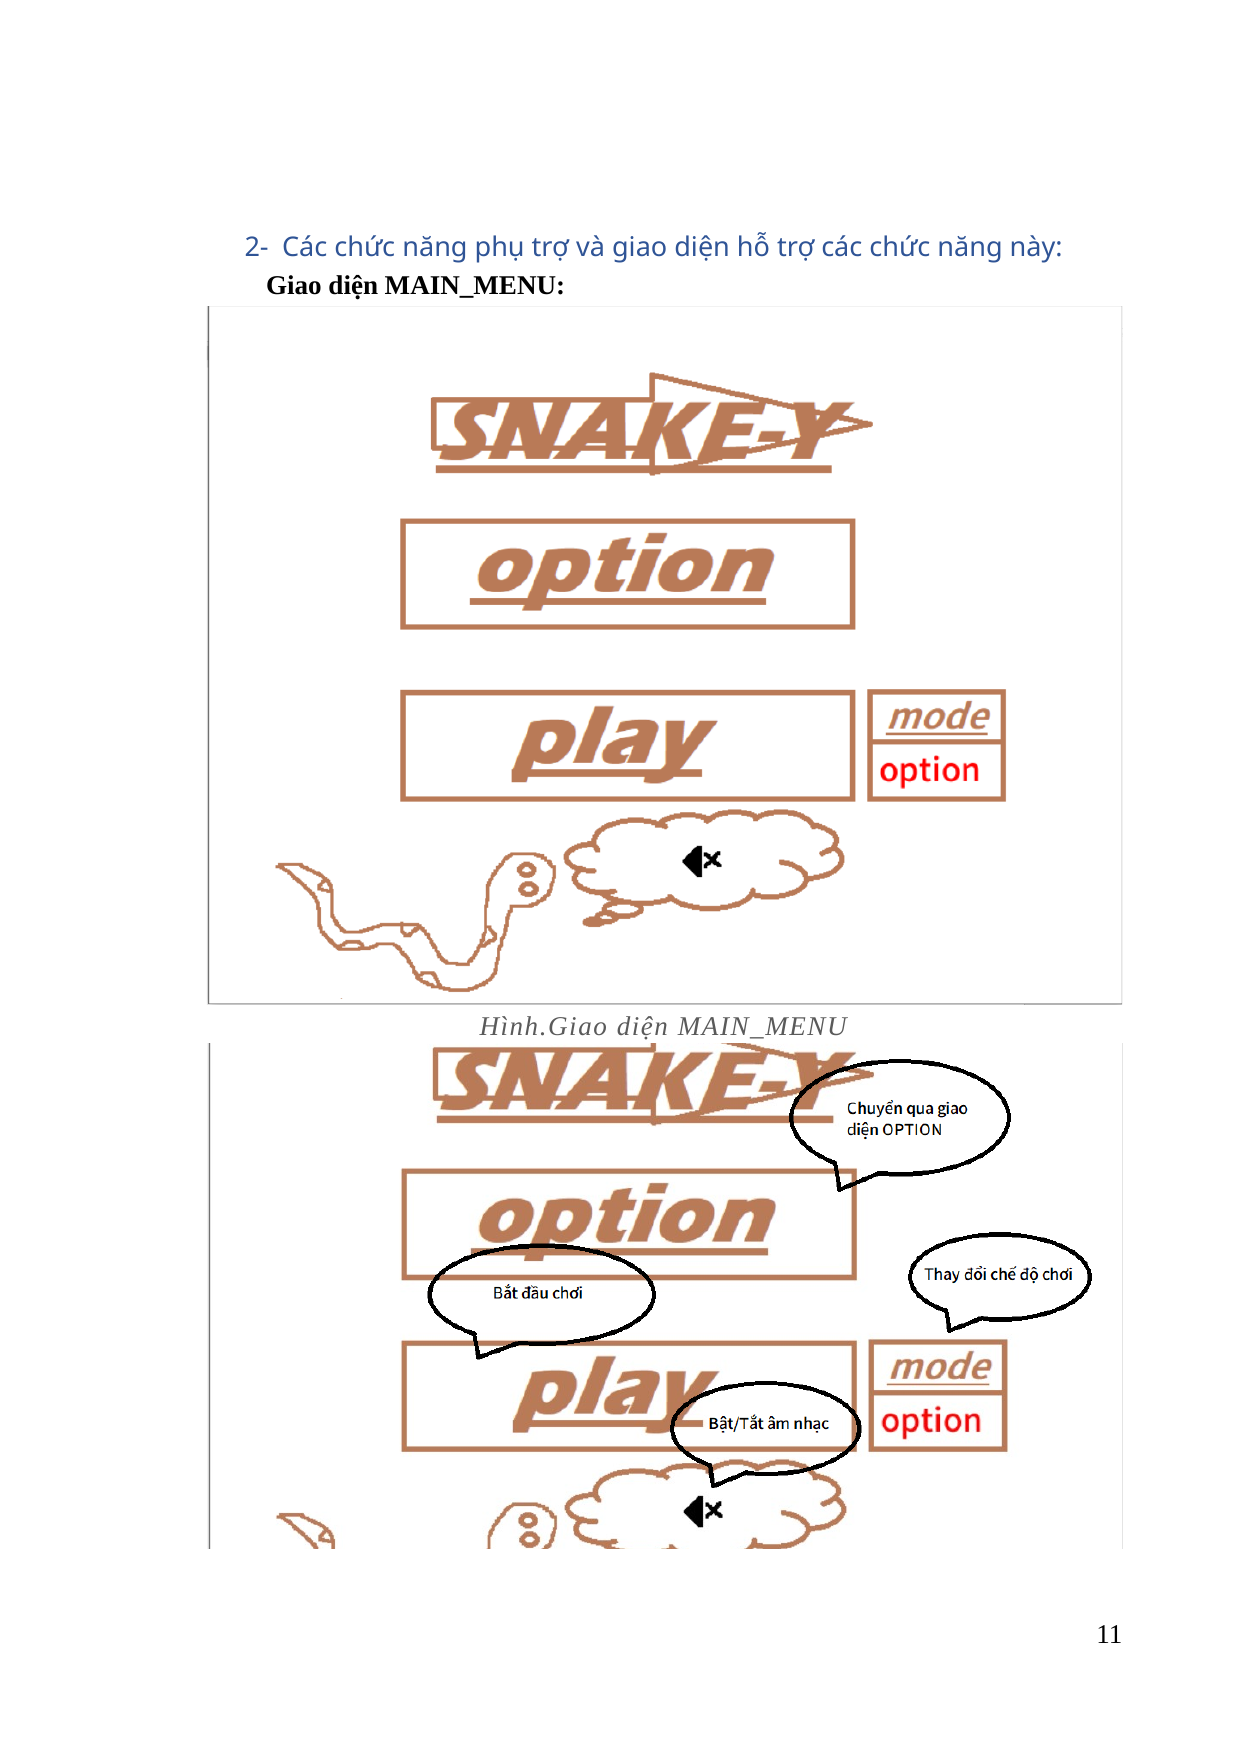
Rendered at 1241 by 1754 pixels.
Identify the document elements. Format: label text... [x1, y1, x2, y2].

subtitle Các chức năng phụ trợ và giao diện hỗ trợ các chức năng này: [244, 227, 1122, 264]
subtitle Hình.Giao diện MAIN_MENU [207, 1010, 1122, 1042]
picture [207, 1043, 1123, 1549]
picture [206, 306, 1123, 1005]
text Giao diện MAIN_MENU: [208, 269, 1122, 300]
